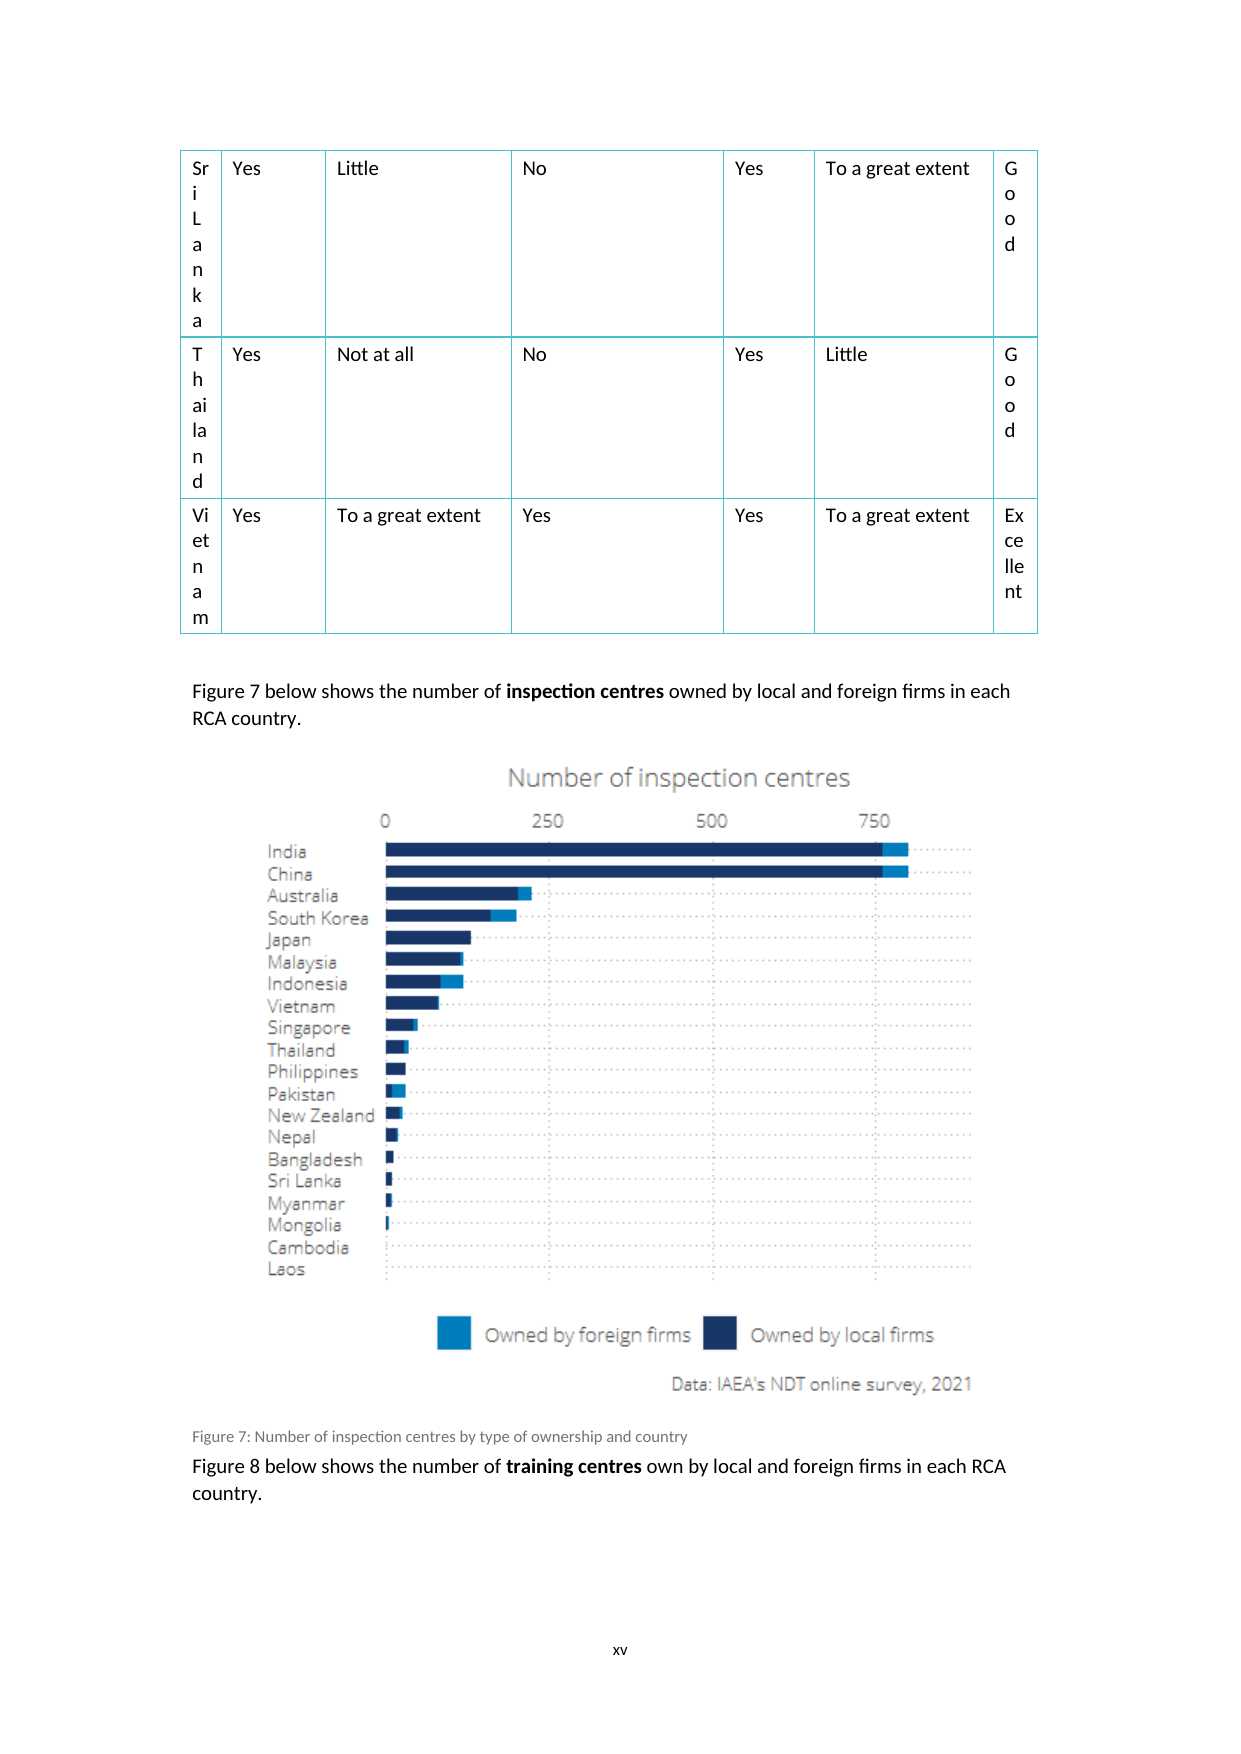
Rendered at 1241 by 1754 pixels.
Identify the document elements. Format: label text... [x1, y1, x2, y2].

table_cell Good [994, 338, 1037, 497]
table_cell No [512, 151, 723, 336]
picture [210, 749, 986, 1406]
table_cell To a great extent [815, 151, 993, 336]
table_cell No [512, 338, 723, 497]
table_cell Vietnam [181, 499, 221, 633]
table_cell Yes [724, 499, 814, 633]
table_cell Thailand [181, 338, 221, 497]
table_cell To a great extent [326, 499, 511, 633]
table_cell Yes [222, 338, 325, 497]
table_cell Yes [724, 338, 814, 497]
table_cell Not at all [326, 338, 511, 497]
table_cell Yes [512, 499, 723, 633]
table_cell Excellent [994, 499, 1037, 633]
table_cell Yes [222, 499, 325, 633]
table_cell Yes [724, 151, 814, 336]
table_cell To a great extent [815, 499, 993, 633]
table_cell Good [994, 151, 1037, 336]
text Figure 7 below shows the number of inspection centres owned by local and foreign firms in each RCA country. [192, 678, 1048, 731]
text Figure 8 below shows the number of training centres own by local and foreign firms in each RCA country. [192, 1453, 1048, 1506]
table_cell Sri Lanka [181, 151, 221, 336]
table_cell Little [326, 151, 511, 336]
table_cell Yes [222, 151, 325, 336]
text Figure 7: Number of inspection centres by type of ownership and country [192, 1427, 1048, 1447]
table_cell Little [815, 338, 993, 497]
